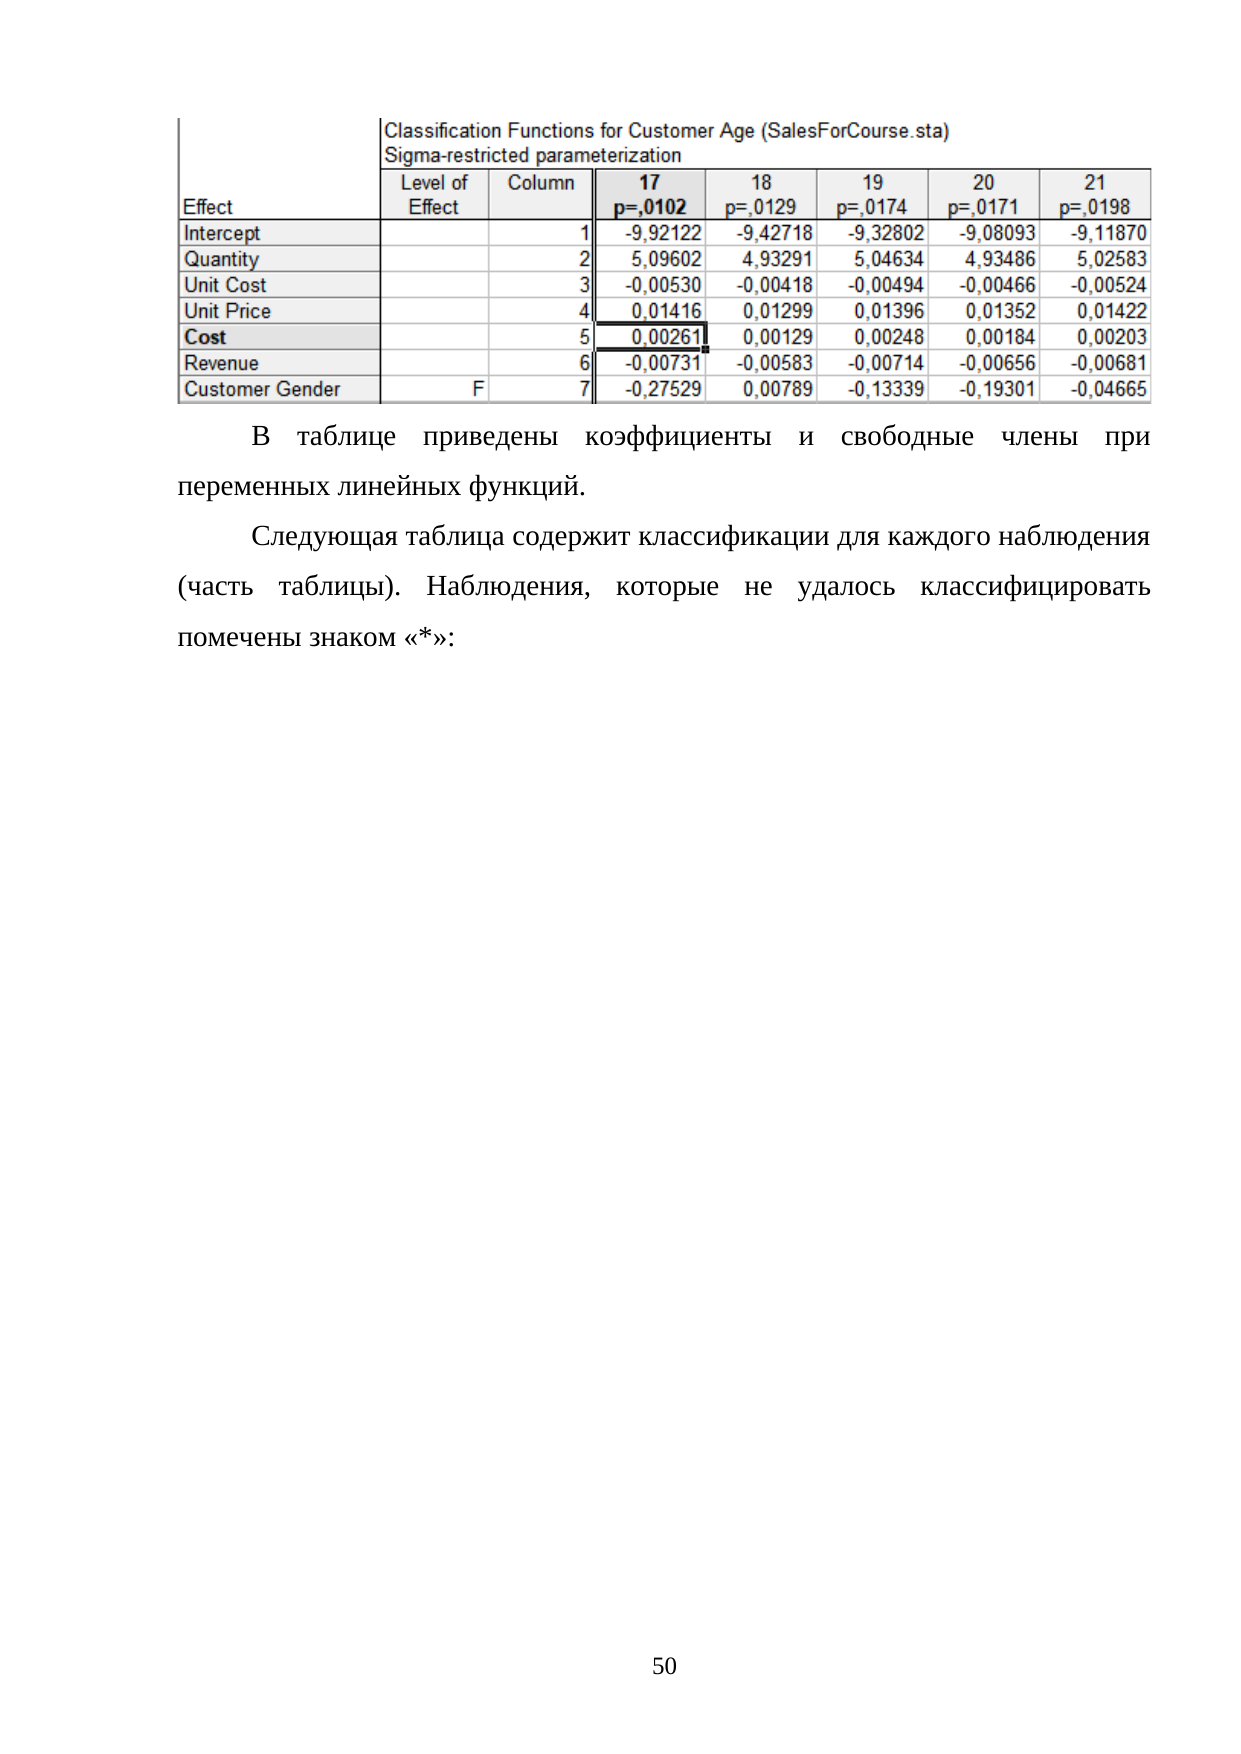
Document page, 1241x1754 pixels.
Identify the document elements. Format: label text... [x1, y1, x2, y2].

text Следующая таблица содержит классификации для каждого наблюдения (часть таблицы). Наблюдения, которые не удалось классифицировать помечены знаком «*»: [177, 518, 1152, 652]
picture [177, 118, 1152, 404]
text В таблице приведены коэффициенты и свободные члены при переменных линейных функций. [177, 418, 1152, 501]
